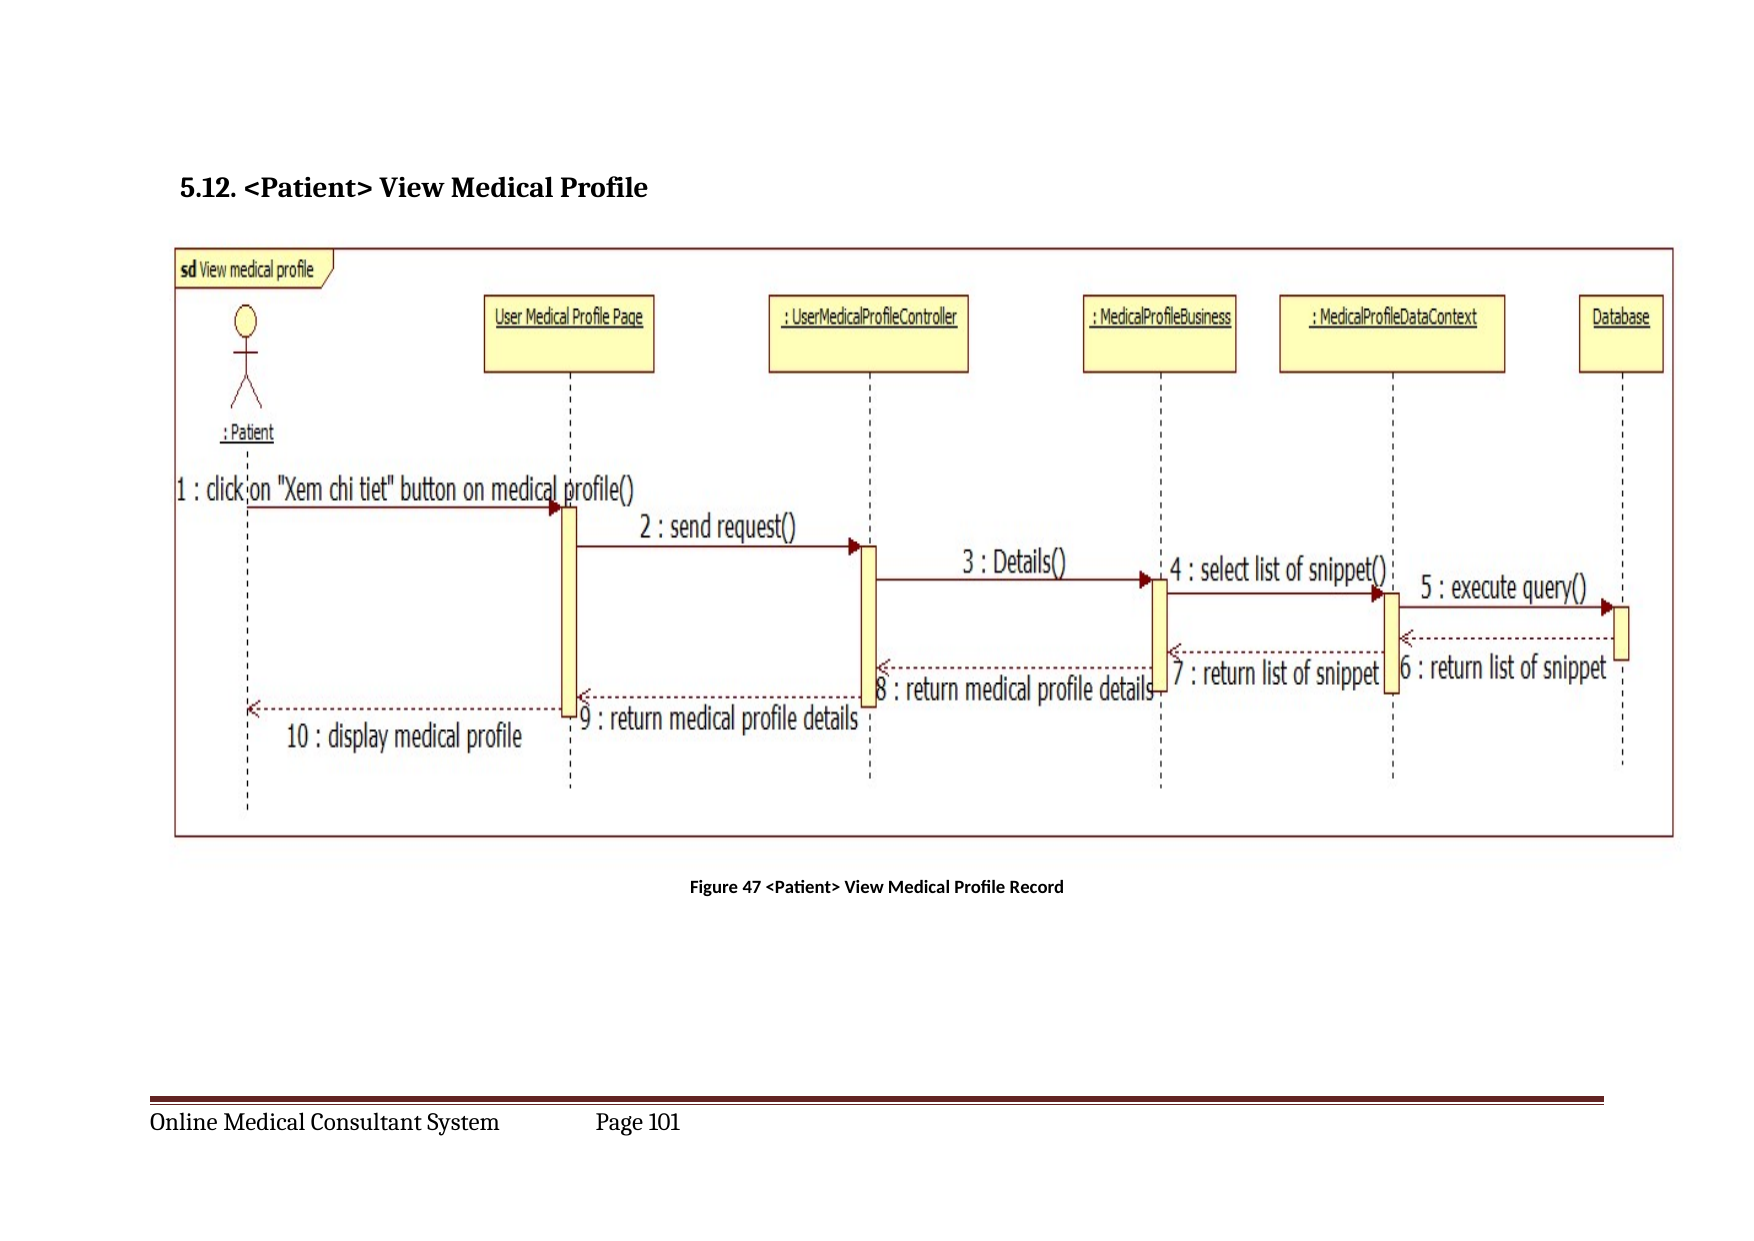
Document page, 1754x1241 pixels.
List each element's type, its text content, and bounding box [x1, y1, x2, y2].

picture [150, 209, 1697, 875]
subtitle <Patient> View Medical Profile [180, 171, 1604, 204]
text Figure 44 <Patient> View Medical Profile Record [150, 875, 1604, 898]
